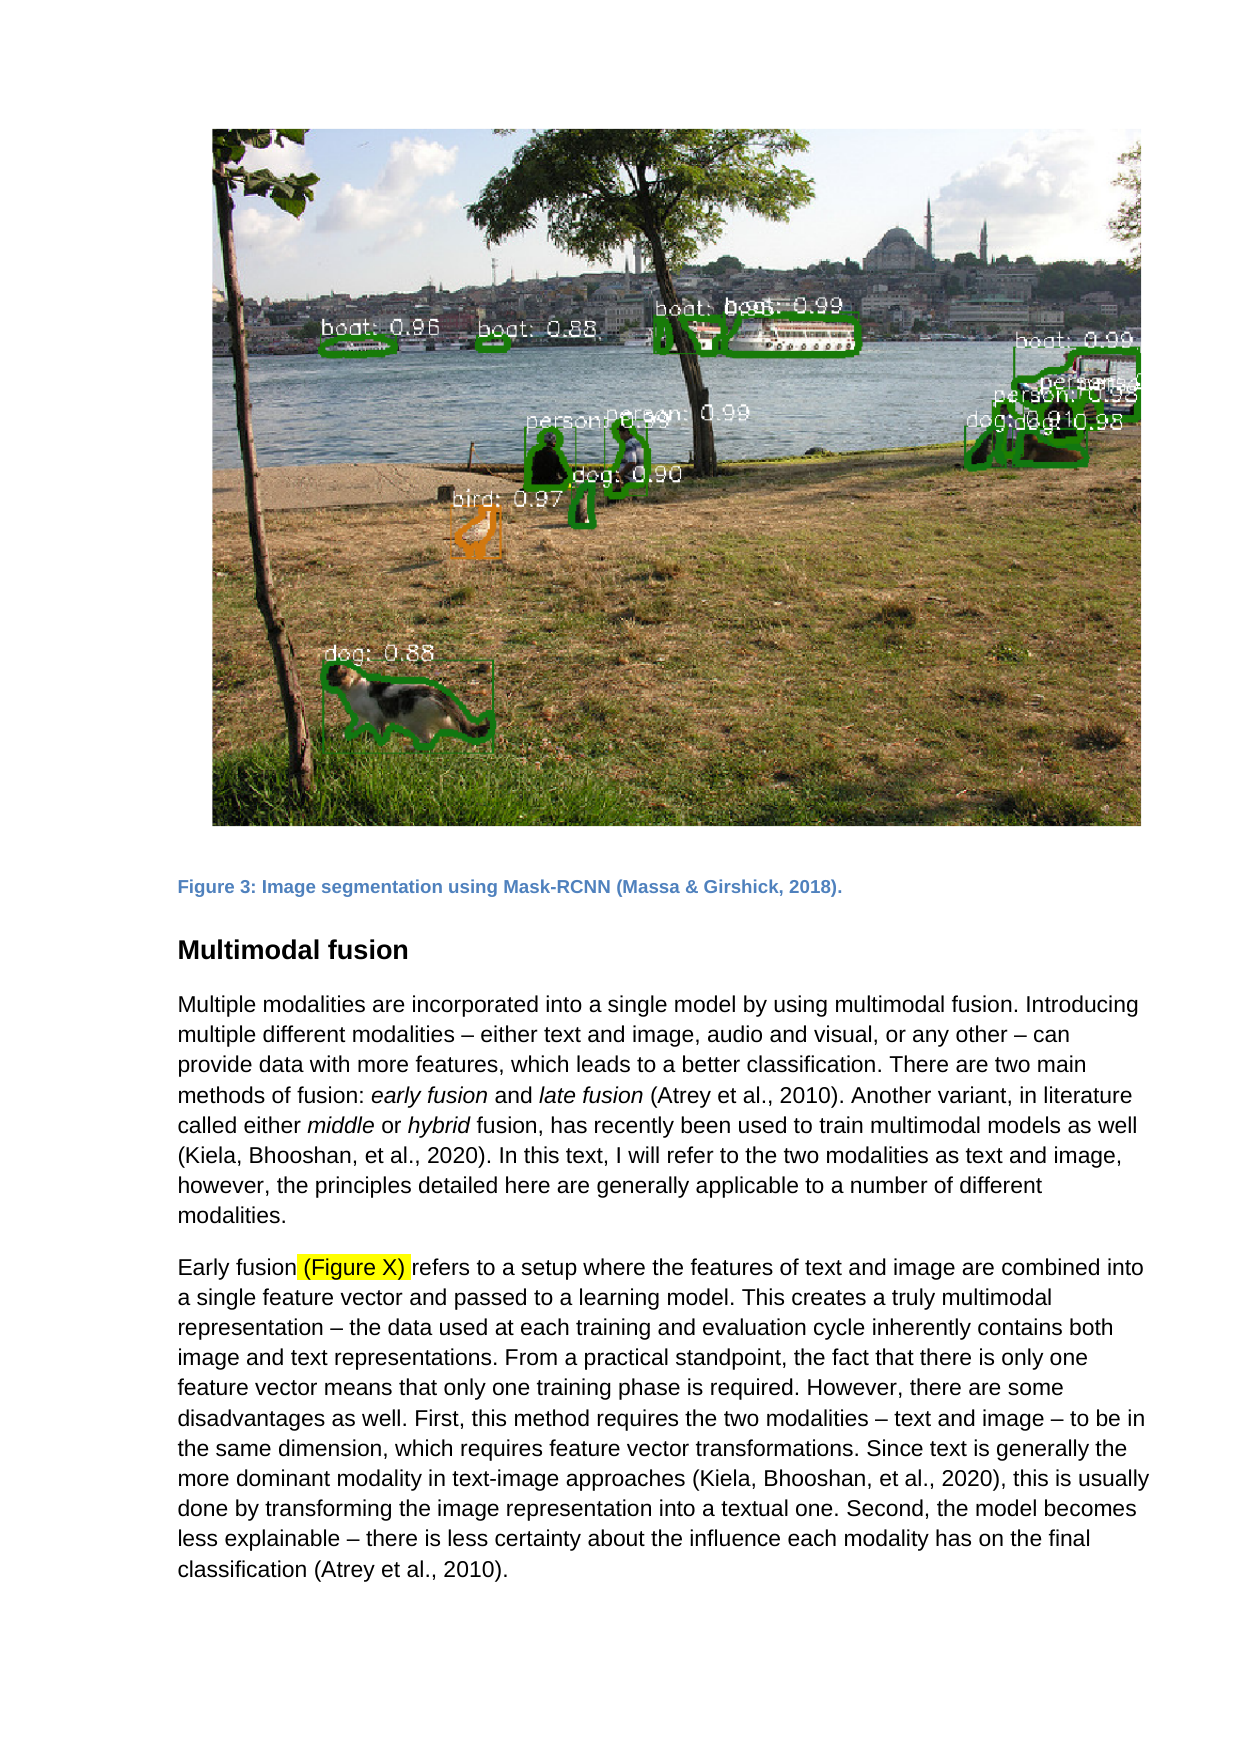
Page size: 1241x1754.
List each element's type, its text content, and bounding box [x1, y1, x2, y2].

text Figure 3: Image segmentation using Mask-RCNN (Massa & Girshick, 2018). [177, 876, 1152, 898]
text Early fusion (Figure X) refers to a setup where the features of text and image are combined into a single feature vector and passed to a learning model. This creates a truly multimodal representation – the data used at each training and evaluation cycle inherently contains both image and text representations. From a practical standpoint, the fact that there is only one feature vector means that only one training phase is required. However, there are some disadvantages as well. First, this method requires the two modalities – text and image – to be in the same dimension, which requires feature vector transformations. Since text is generally the more dominant modality in text-image approaches (Kiela, Bhooshan, et al., 2020), this is usually done by transforming the image representation into a textual one. Second, the model becomes less explainable – there is less certainty about the influence each modality has on the final classification (Atrey et al., 2010). [177, 1253, 1152, 1582]
text Multiple modalities are incorporated into a single model by using multimodal fusion. Introducing multiple different modalities – either text and image, audio and visual, or any other – can provide data with more features, which leads to a better classification. There are two main methods of fusion: early fusion and late fusion (Atrey et al., 2010). Another variant, in literature called either middle or hybrid fusion, has recently been used to train multimodal models as well (Kiela, Bhooshan, et al., 2020). In this text, I will refer to the two modalities as text and image, however, the principles detailed here are generally applicable to a number of different modalities. [177, 991, 1152, 1229]
picture [177, 118, 1152, 852]
subtitle Multimodal fusion [177, 934, 1152, 966]
